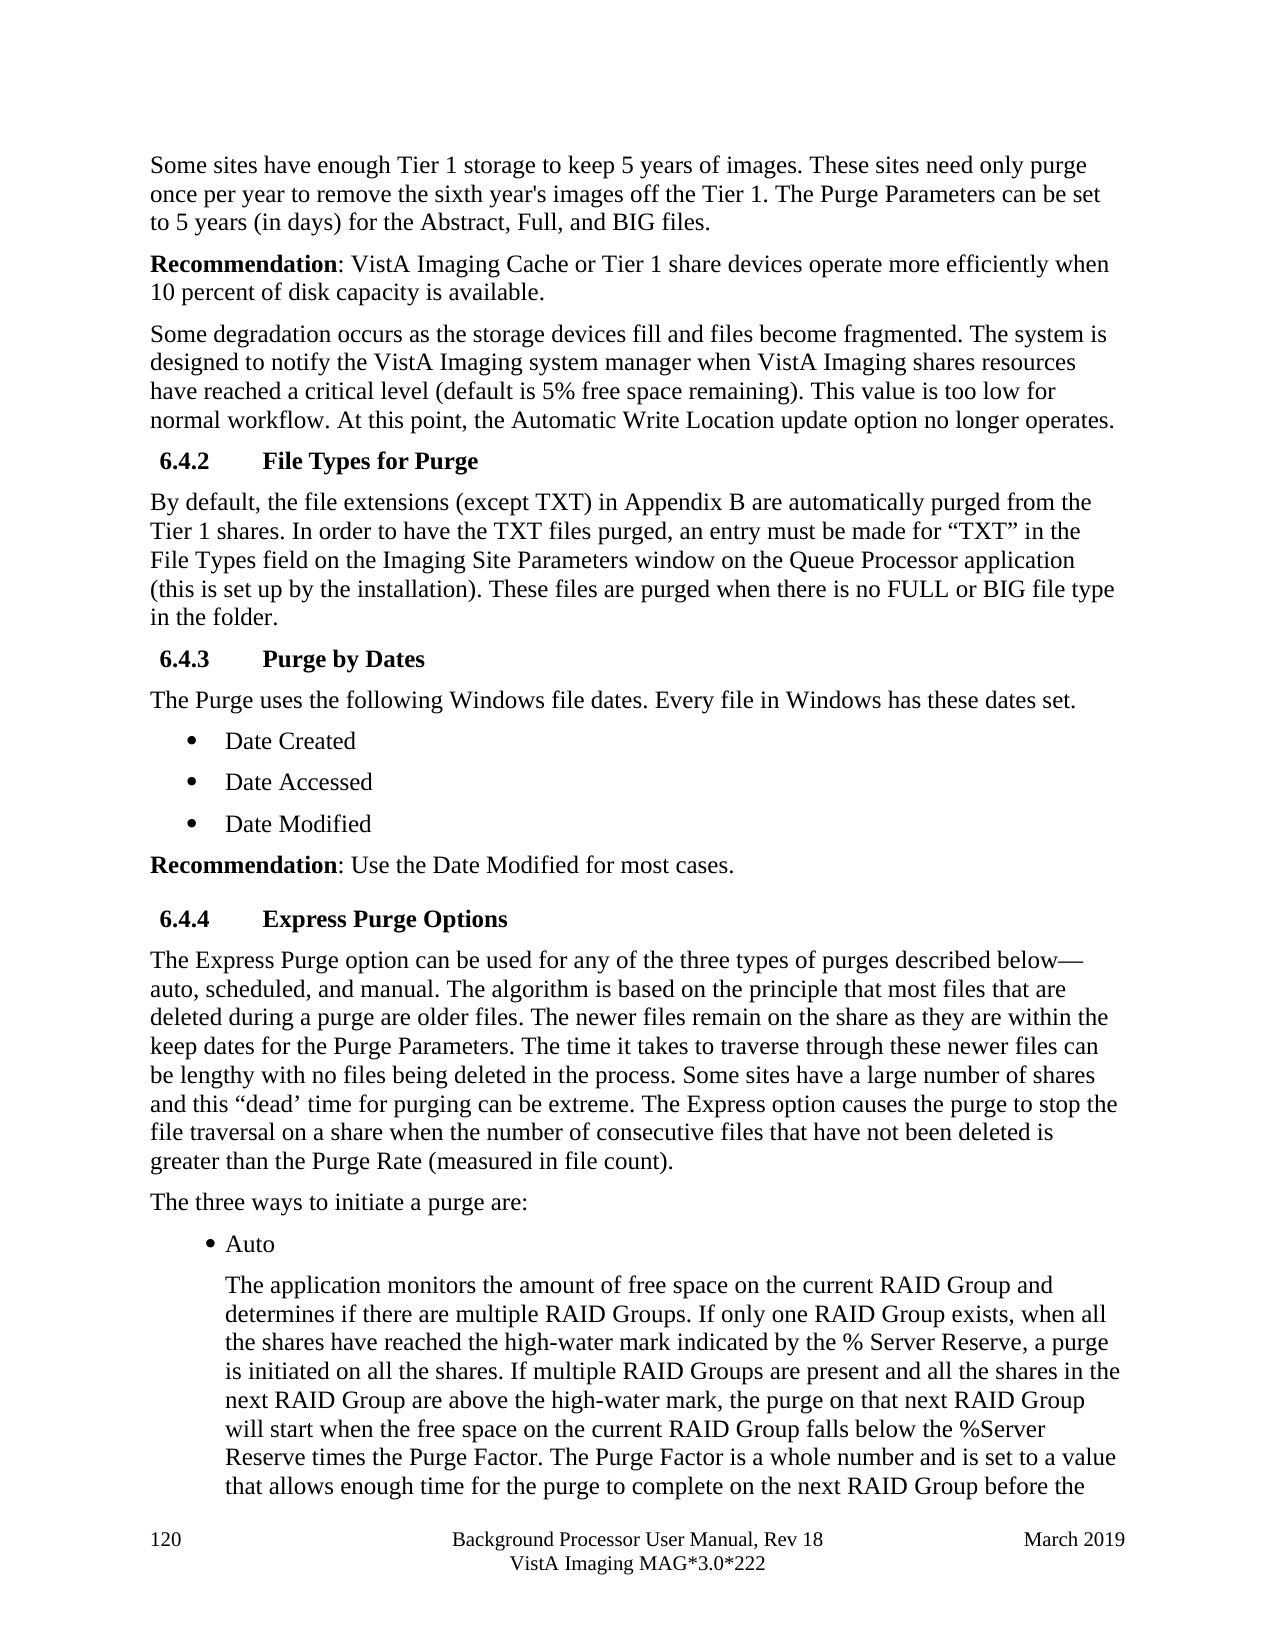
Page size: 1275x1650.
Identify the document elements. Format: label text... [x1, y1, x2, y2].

list Date Created [187, 726, 1125, 755]
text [225, 1270, 1125, 1500]
list Date Modified [187, 809, 1125, 837]
text Some degradation occurs as the storage devices fill and files become fragmented. The system is designed to notify the VistA Imaging system manager when VistA Imaging shares resources have reached a critical level (default is 5% free space remaining). This value is too low for normal workflow. At this point, the Automatic Write Location update option no longer operates. [150, 319, 1125, 434]
subtitle File Types for Purge [159, 446, 1125, 475]
text The three ways to initiate a purge are: [150, 1187, 1125, 1216]
subtitle Purge by Dates [159, 644, 1125, 672]
text The Purge uses the following Windows file dates. Every file in Windows has these dates set. [150, 685, 1125, 714]
text Some sites have enough Tier 1 storage to keep 5 years of images. These sites need only purge once per year to remove the sixth year's images off the Tier 1. The Purge Parameters can be set to 5 years (in days) for the Abstract, Full, and BIG files. [150, 150, 1125, 236]
text Recommendation: VistA Imaging Cache or Tier 1 share devices operate more efficiently when 10 percent of disk capacity is available. [150, 249, 1125, 306]
text Recommendation: Use the Date Modified for most cases. [150, 850, 1125, 879]
list Auto [206, 1229, 1125, 1257]
subtitle Express Purge Options [159, 904, 1125, 932]
list Date Accessed [187, 767, 1125, 796]
text The Express Purge option can be used for any of the three types of purges described below—auto, scheduled, and manual. The algorithm is based on the principle that most files that are deleted during a purge are older files. The newer files remain on the share as they are within the keep dates for the Purge Parameters. The time it takes to traverse through these newer files can be lengthy with no files being deleted in the process. Some sites have a large number of shares and this “dead’ time for purging can be extreme. The Express option causes the purge to stop the file traversal on a share when the number of consecutive files that have not been deleted is greater than the Purge Rate (measured in file count). [150, 945, 1125, 1175]
text By default, the file extensions (except TXT) in Appendix B are automatically purged from the Tier 1 shares. In order to have the TXT files purged, an entry must be made for “TXT” in the File Types field on the Imaging Site Parameters window on the Queue Processor application (this is set up by the installation). These files are purged when there is no FULL or BIG file type in the folder. [150, 487, 1125, 631]
